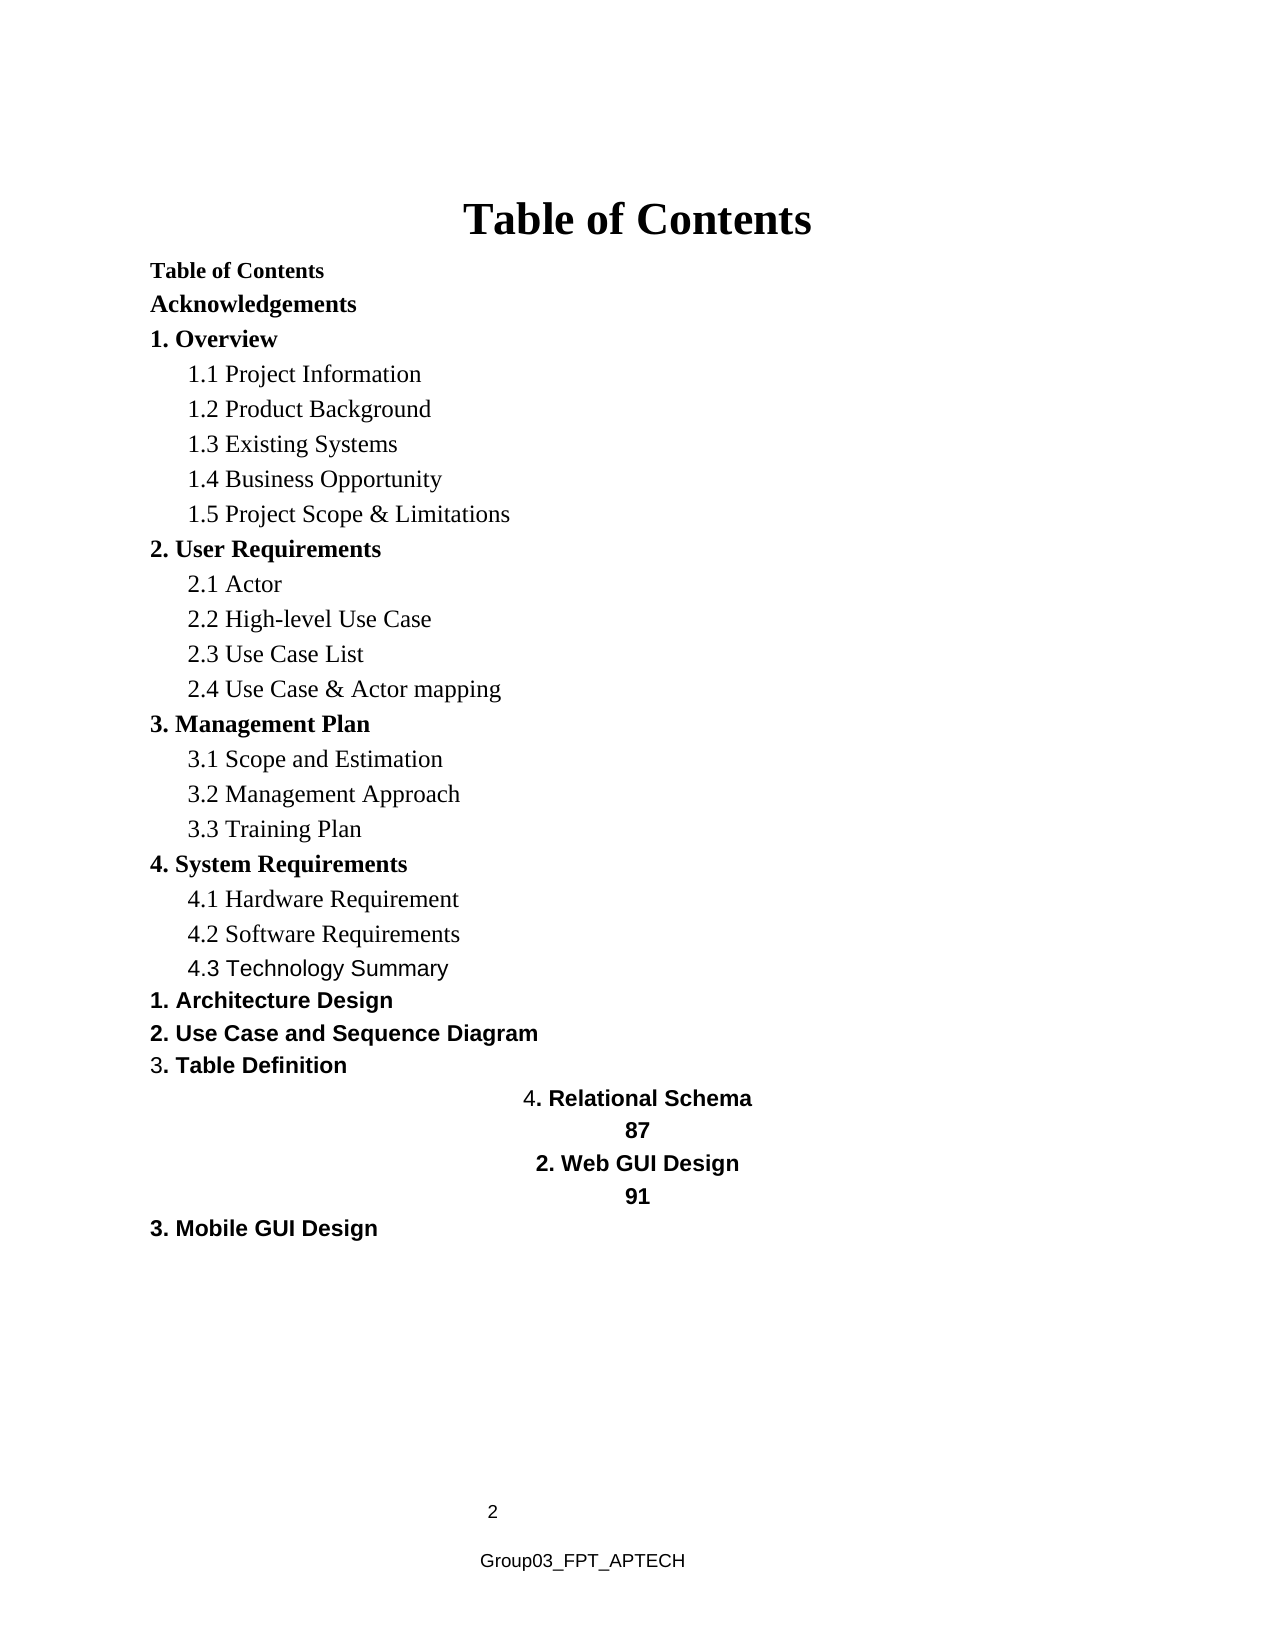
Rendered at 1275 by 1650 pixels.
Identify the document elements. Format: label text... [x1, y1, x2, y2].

subtitle Table of Contents [150, 192, 1125, 244]
